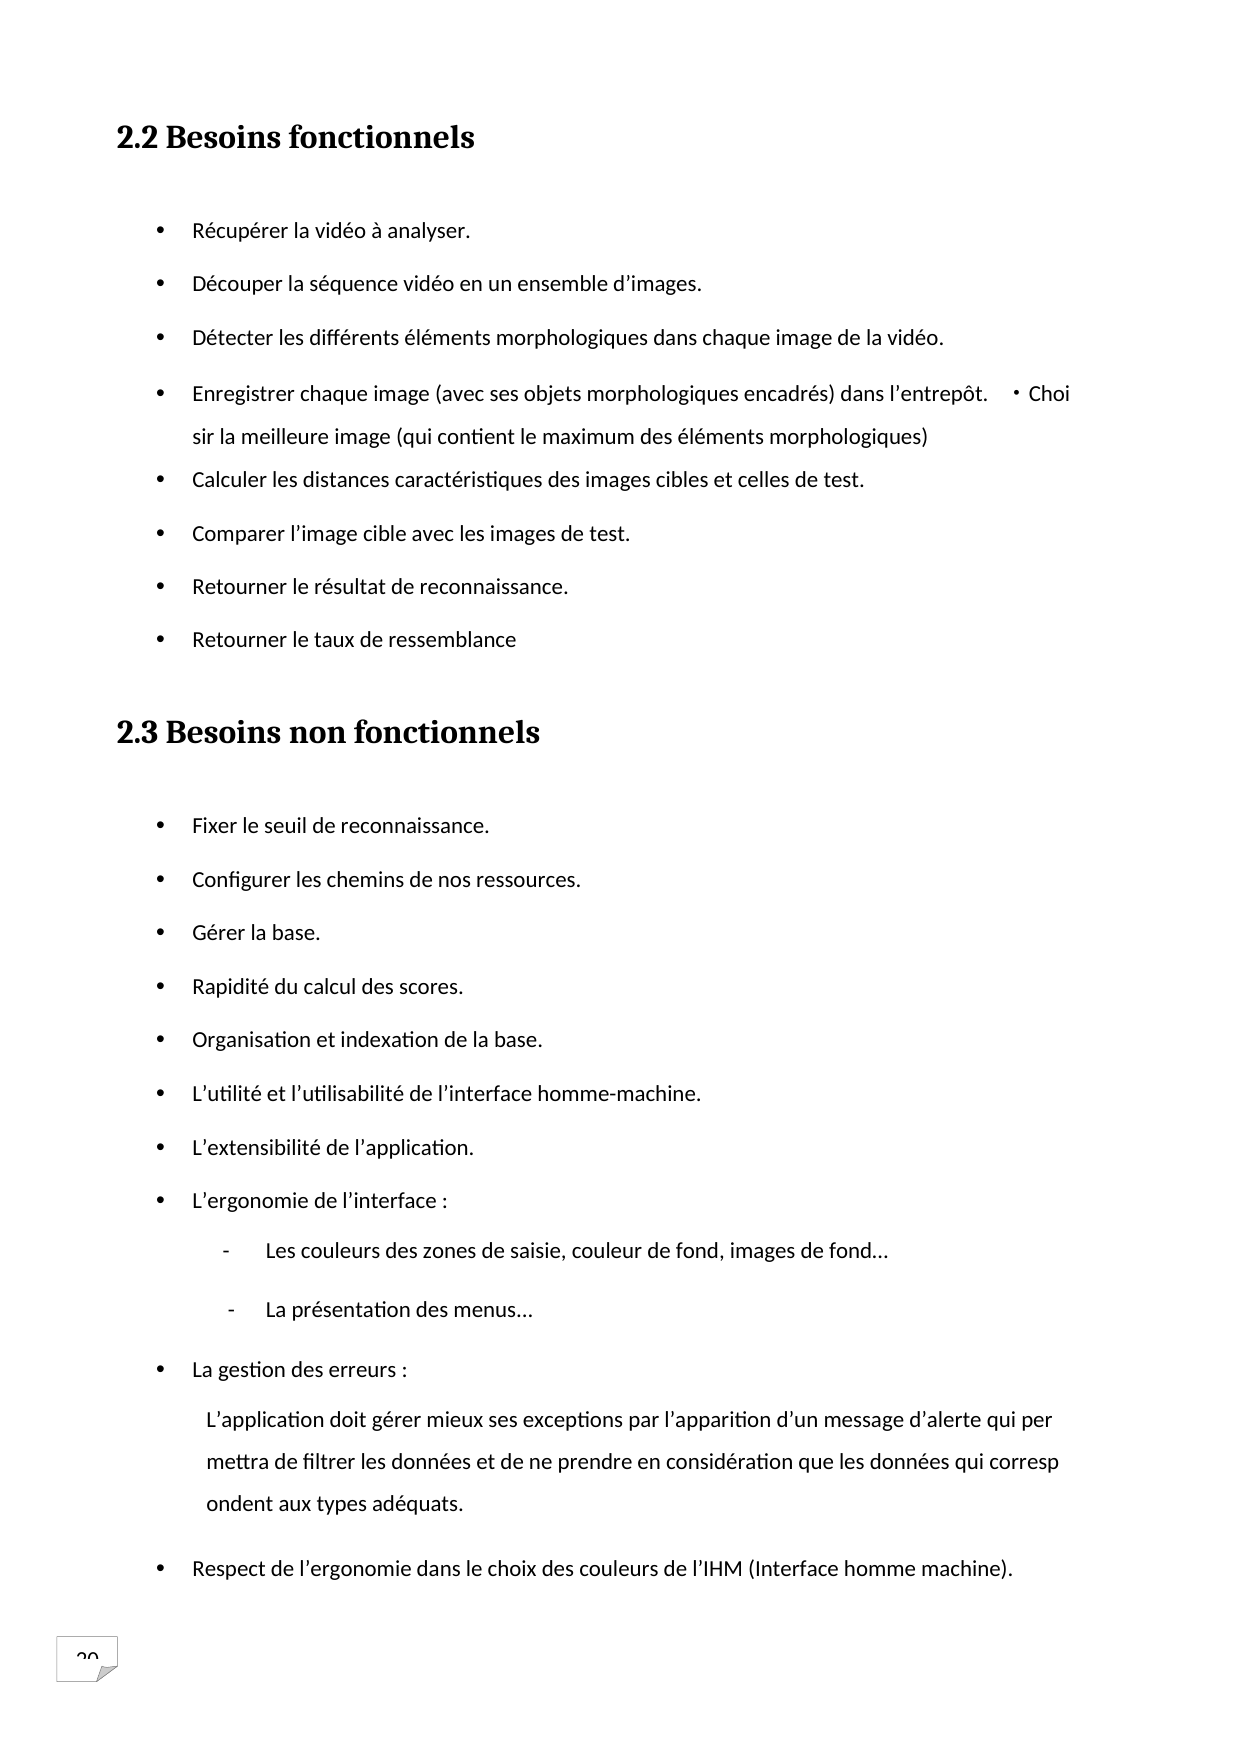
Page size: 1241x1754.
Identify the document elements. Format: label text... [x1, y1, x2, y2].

list Retourner le taux de ressemblance [156, 624, 1070, 654]
subtitle 2.2 Besoins fonctionnels [117, 118, 1122, 156]
list L’application doit gérer mieux ses exceptions par l’apparition d’un message d’alerte qui permettra de filtrer les données et de ne prendre en considération que les données qui correspondent aux types adéquats. [206, 1405, 1070, 1517]
list Configurer les chemins de nos ressources. [156, 864, 1070, 893]
list Enregistrer chaque image (avec ses objets morphologiques encadrés) dans l’entrepôt. •Choisir la meilleure image (qui contient le maximum des éléments morphologiques) [156, 375, 1070, 450]
text - Les couleurs des zones de saisie, couleur de fond, images de fond… [222, 1236, 960, 1264]
list Retourner le résultat de reconnaissance. [156, 571, 1070, 601]
list La gestion des erreurs : [156, 1354, 1070, 1383]
list Respect de l’ergonomie dans le choix des couleurs de l’IHM (Interface homme machine). [156, 1553, 1070, 1582]
list Fixer le seuil de reconnaissance. [156, 810, 1070, 839]
list Comparer l’image cible avec les images de test. [156, 518, 1070, 547]
list Détecter les différents éléments morphologiques dans chaque image de la vidéo. [156, 322, 1070, 351]
list L’ergonomie de l’interface : [156, 1185, 1070, 1214]
list Calculer les distances caractéristiques des images cibles et celles de test. [156, 464, 1070, 493]
subtitle 2.3 Besoins non fonctionnels [117, 714, 1122, 752]
list L’utilité et l’utilisabilité de l’interface homme-machine. [156, 1078, 1070, 1107]
list Gérer la base. [156, 917, 1070, 946]
list Rapidité du calcul des scores. [156, 971, 1070, 1000]
list L’extensibilité de l’application. [156, 1131, 1070, 1161]
list Récupérer la vidéo à analyser. [156, 215, 1070, 244]
text - La présentation des menus... [222, 1295, 960, 1323]
list Découper la séquence vidéo en un ensemble d’images. [156, 268, 1070, 297]
list Organisation et indexation de la base. [156, 1024, 1070, 1053]
